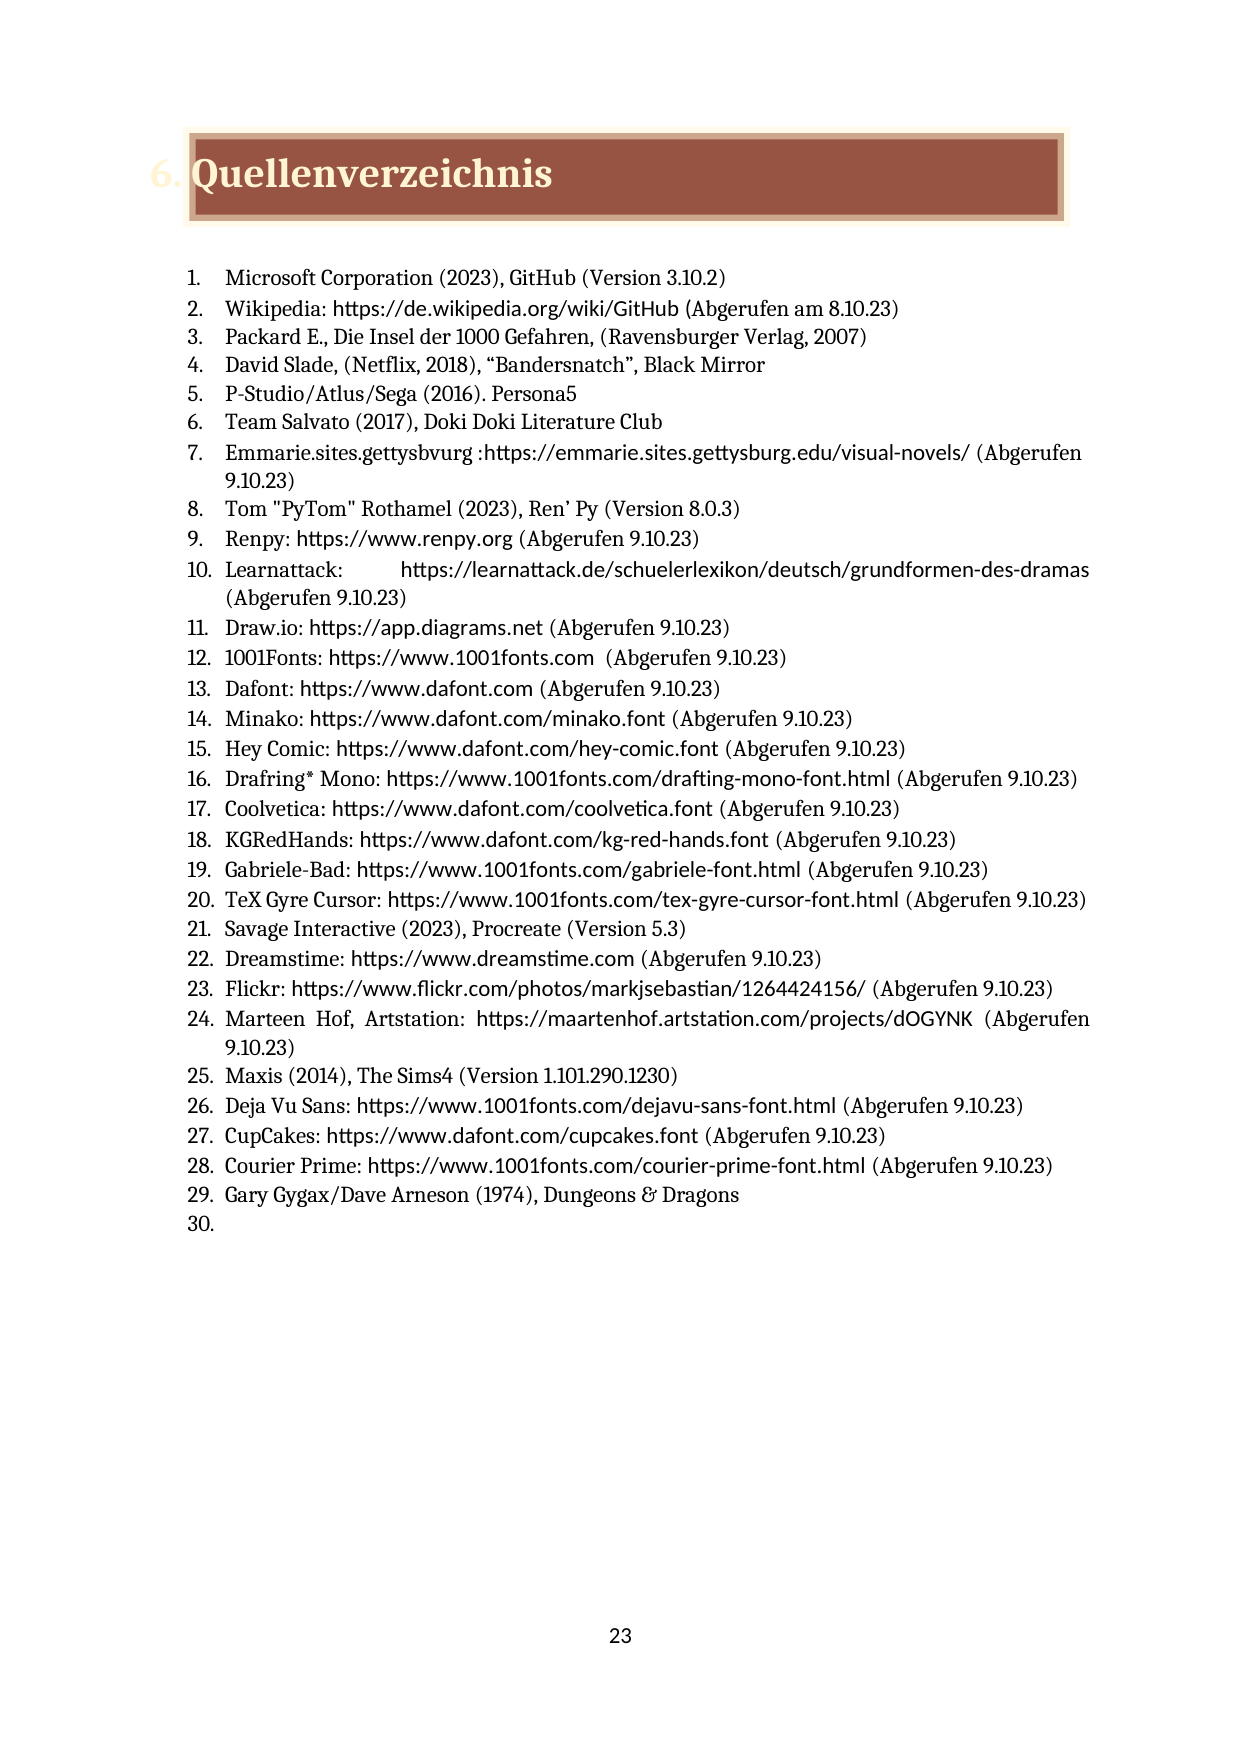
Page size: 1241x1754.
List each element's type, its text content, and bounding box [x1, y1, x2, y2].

list Team Salvato (2017), Doki Doki Literature Club [187, 409, 1090, 436]
list Savage Interactive (2023), Procreate (Version 5.3) [187, 915, 1090, 942]
list David Slade, (Netflix, 2018), “Bandersnatch”, Black Mirror [187, 352, 1090, 379]
list Gary Gygax/Dave Arneson (1974), Dungeons & Dragons [187, 1182, 1090, 1208]
list Drafring* Mono: https://www.1001fonts.com/drafting-mono-font.html (Abgerufen 9.10.23) [187, 764, 1090, 792]
list Learnattack: https://learnattack.de/schuelerlexikon/deutsch/grundformen-des-dramas (Abgerufen 9.10.23) [187, 555, 1090, 611]
list CupCakes: https://www.dafont.com/cupcakes.font (Abgerufen 9.10.23) [187, 1121, 1090, 1149]
list Draw.io: https://app.diagrams.net (Abgerufen 9.10.23) [187, 613, 1090, 641]
list Emmarie.sites.gettysbvurg :https://emmarie.sites.gettysburg.edu/visual-novels/ (Abgerufen 9.10.23) [187, 438, 1090, 494]
list Coolvetica: https://www.dafont.com/coolvetica.font (Abgerufen 9.10.23) [187, 794, 1090, 823]
list Packard E., Die Insel der 1000 Gefahren, (Ravensburger Verlag, 2007) [187, 324, 1090, 350]
list P-Studio/Atlus/Sega (2016). Persona5 [187, 381, 1090, 407]
list Hey Comic: https://www.dafont.com/hey-comic.font (Abgerufen 9.10.23) [187, 734, 1090, 762]
list Dafont: https://www.dafont.com (Abgerufen 9.10.23) [187, 674, 1090, 702]
list Deja Vu Sans: https://www.1001fonts.com/dejavu-sans-font.html (Abgerufen 9.10.23) [187, 1091, 1090, 1119]
list Gabriele-Bad: https://www.1001fonts.com/gabriele-font.html (Abgerufen 9.10.23) [187, 855, 1090, 883]
list Minako: https://www.dafont.com/minako.font (Abgerufen 9.10.23) [187, 704, 1090, 732]
list Flickr: https://www.flickr.com/photos/markjsebastian/1264424156/ (Abgerufen 9.10.23) [187, 974, 1090, 1002]
list TeX Gyre Cursor: https://www.1001fonts.com/tex-gyre-cursor-font.html (Abgerufen 9.10.23) [187, 885, 1090, 913]
list Courier Prime: https://www.1001fonts.com/courier-prime-font.html (Abgerufen 9.10.23) [187, 1152, 1090, 1180]
list Microsoft Corporation (2023), GitHub (Version 3.10.2) [187, 265, 1090, 292]
list Renpy: https://www.renpy.org (Abgerufen 9.10.23) [187, 524, 1090, 553]
list Maxis (2014), The Sims4 (Version 1.101.290.1230) [187, 1063, 1090, 1089]
list Wikipedia: https://de.wikipedia.org/wiki/GitHub (Abgerufen am 8.10.23) [187, 294, 1090, 322]
list Tom "PyTom" Rothamel (2023), Ren’ Py (Version 8.0.3) [187, 496, 1090, 522]
list 1001Fonts: https://www.1001fonts.com (Abgerufen 9.10.23) [187, 643, 1090, 672]
list Dreamstime: https://www.dreamstime.com (Abgerufen 9.10.23) [187, 944, 1090, 972]
list KGRedHands: https://www.dafont.com/kg-red-hands.font (Abgerufen 9.10.23) [187, 825, 1090, 853]
list Marteen Hof, Artstation: https://maartenhof.artstation.com/projects/dOGYNK (Abgerufen 9.10.23) [187, 1004, 1090, 1061]
